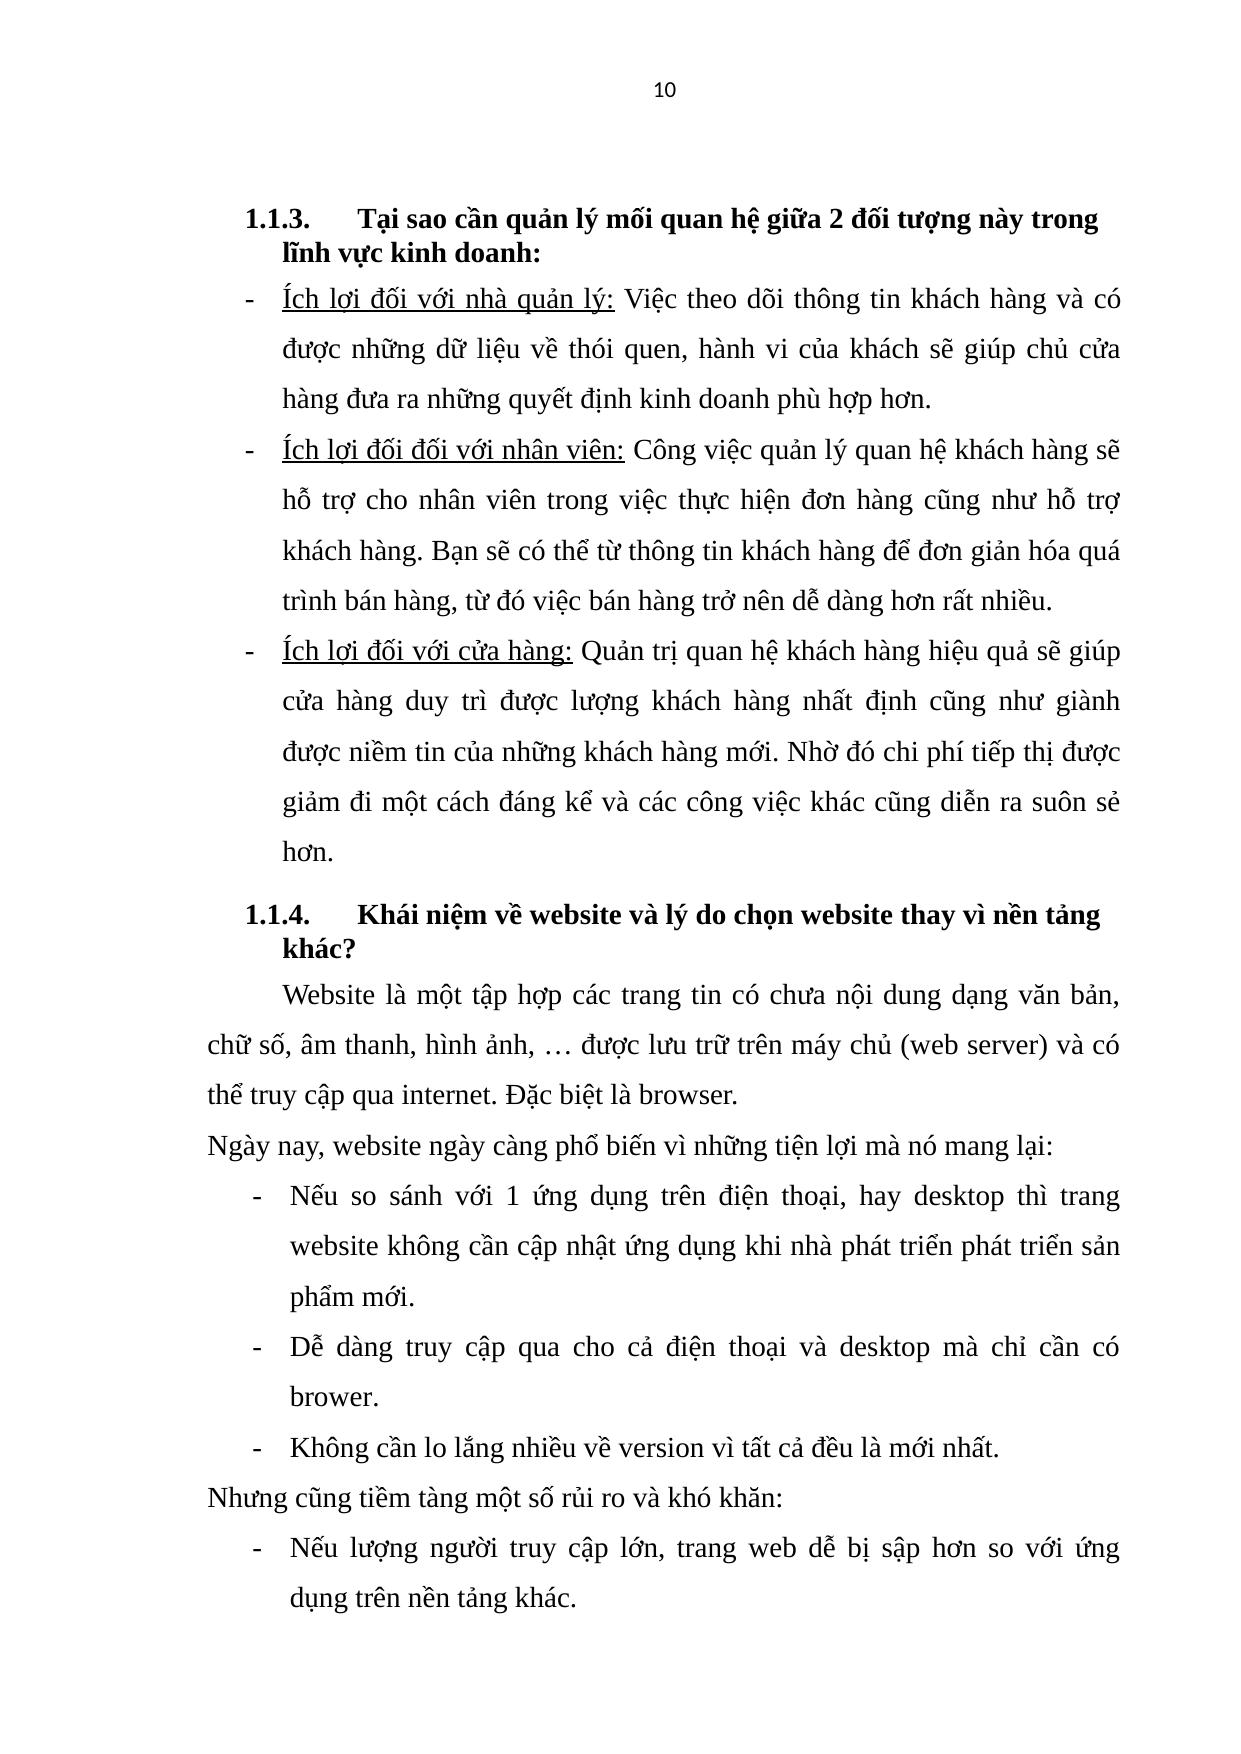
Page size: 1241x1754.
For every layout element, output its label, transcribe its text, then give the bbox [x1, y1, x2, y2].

subtitle Tại sao cần quản lý mối quan hệ giữa 2 đối tượng này trong lĩnh vực kinh doanh: [244, 201, 1122, 268]
list Ích lợi đối đối với nhân viên: Công việc quản lý quan hệ khách hàng sẽ hỗ trợ cho nhân viên trong việc thực hiện đơn hàng cũng như hỗ trợ khách hàng. Bạn sẽ có thể từ thông tin khách hàng để đơn giản hóa quá trình bán hàng, từ đó việc bán hàng trở nên dễ dàng hơn rất nhiều. [244, 432, 1122, 616]
text Ngày nay, website ngày càng phổ biến vì những tiện lợi mà nó mang lại: [207, 1128, 1122, 1161]
list Không cần lo lắng nhiều về version vì tất cả đều là mới nhất. [252, 1430, 1122, 1463]
subtitle Khái niệm về website và lý do chọn website thay vì nền tảng khác? [244, 897, 1122, 964]
list Nếu lượng người truy cập lớn, trang web dễ bị sập hơn so với ứng dụng trên nền tảng khác. [252, 1530, 1122, 1614]
list Nếu so sánh với 1 ứng dụng trên điện thoại, hay desktop thì trang website không cần cập nhật ứng dụng khi nhà phát triển phát triển sản phẩm mới. [252, 1178, 1122, 1312]
list Ích lợi đối với cửa hàng: Quản trị quan hệ khách hàng hiệu quả sẽ giúp cửa hàng duy trì được lượng khách hàng nhất định cũng như giành được niềm tin của những khách hàng mới. Nhờ đó chi phí tiếp thị được giảm đi một cách đáng kể và các công việc khác cũng diễn ra suôn sẻ hơn. [244, 633, 1122, 868]
text Website là một tập hợp các trang tin có chưa nội dung dạng văn bản, chữ số, âm thanh, hình ảnh, … được lưu trữ trên máy chủ (web server) và có thể truy cập qua internet. Đặc biệt là browser. [207, 977, 1122, 1111]
list Ích lợi đối với nhà quản lý: Việc theo dõi thông tin khách hàng và có được những dữ liệu về thói quen, hành vi của khách sẽ giúp chủ cửa hàng đưa ra những quyết định kinh doanh phù hợp hơn. [244, 281, 1122, 415]
list Dễ dàng truy cập qua cho cả điện thoại và desktop mà chỉ cần có brower. [252, 1329, 1122, 1413]
text Nhưng cũng tiềm tàng một số rủi ro và khó khăn: [207, 1480, 1122, 1513]
